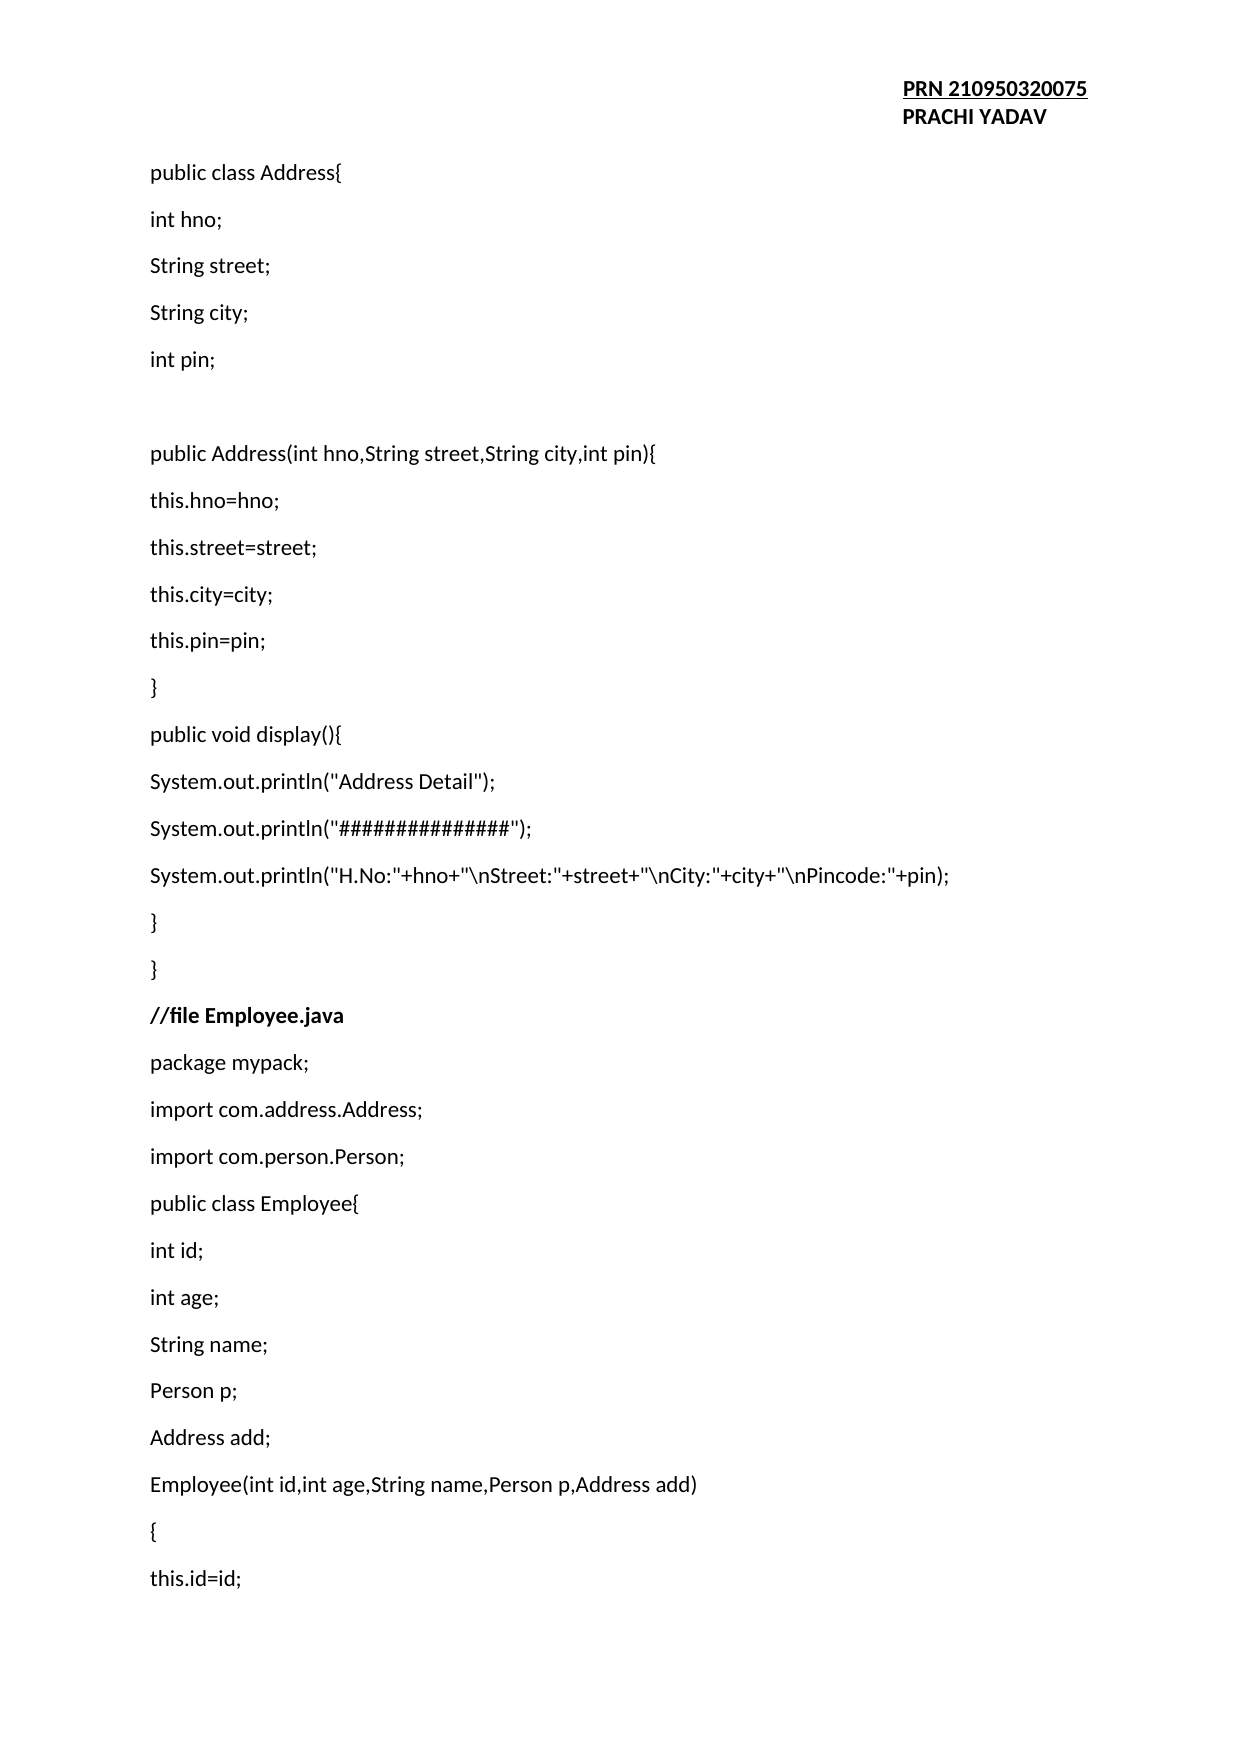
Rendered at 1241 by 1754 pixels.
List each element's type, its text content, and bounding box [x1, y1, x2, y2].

text public class Employee{ [150, 1189, 1090, 1217]
text package mypack; [150, 1048, 1090, 1076]
text Address add; [150, 1423, 1090, 1451]
text String name; [150, 1330, 1090, 1358]
text import com.address.Address; [150, 1095, 1090, 1123]
text this.pin=pin; [150, 627, 1090, 654]
text System.out.println("###############"); [150, 814, 1090, 842]
text Person p; [150, 1377, 1090, 1404]
text System.out.println("H.No:"+hno+"\nStreet:"+street+"\nCity:"+city+"\nPincode:"+pin); [150, 861, 1090, 889]
text int age; [150, 1283, 1090, 1311]
text String city; [150, 298, 1090, 326]
text String street; [150, 252, 1090, 279]
text } [150, 955, 1090, 983]
text this.city=city; [150, 580, 1090, 608]
text System.out.println("Address Detail"); [150, 767, 1090, 795]
text int hno; [150, 205, 1090, 233]
text //file Employee.java [150, 1002, 1090, 1029]
text this.hno=hno; [150, 486, 1090, 514]
text } [150, 673, 1090, 701]
text public Address(int hno,String street,String city,int pin){ [150, 439, 1090, 467]
text this.street=street; [150, 533, 1090, 561]
text Employee(int id,int age,String name,Person p,Address add) [150, 1470, 1090, 1498]
text this.id=id; [150, 1564, 1090, 1592]
text { [150, 1517, 1090, 1545]
text int id; [150, 1236, 1090, 1264]
text import com.person.Person; [150, 1142, 1090, 1170]
text } [150, 908, 1090, 936]
text int pin; [150, 345, 1090, 373]
text public class Address{ [150, 158, 1090, 186]
text public void display(){ [150, 720, 1090, 748]
